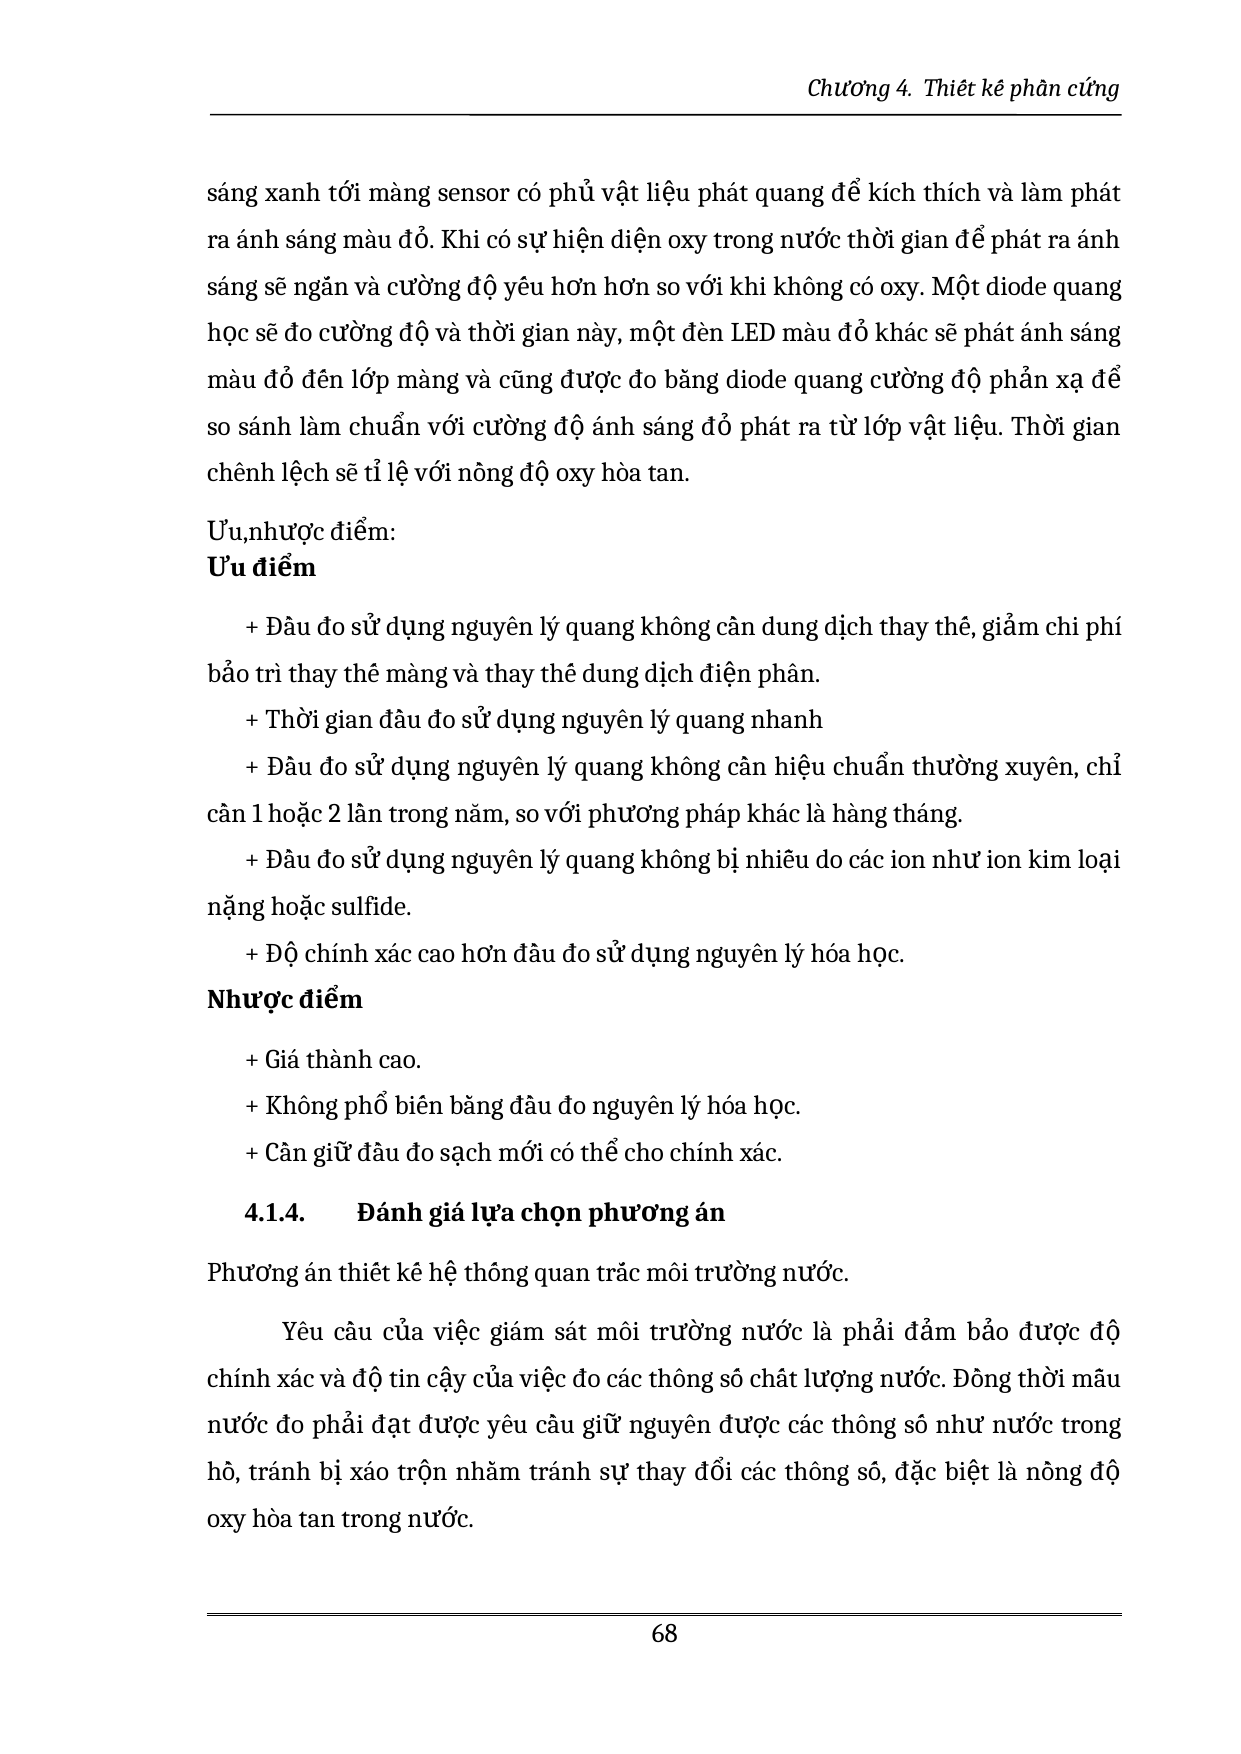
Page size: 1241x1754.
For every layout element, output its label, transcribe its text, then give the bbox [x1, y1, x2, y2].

list + Đầu đo sử dụng nguyên lý quang không cần hiệu chuẩn thường xuyên, chỉ cần 1 hoặc 2 lần trong năm, so với phương pháp khác là hàng tháng. [207, 751, 1122, 829]
text Ưu điểm [207, 552, 1122, 583]
text Yêu cầu của việc giám sát môi trường nước là phải đảm bảo được độ chính xác và độ tin cậy của việc đo các thông số chất lượng nước. Đồng thời mẫu nước đo phải đạt được yêu cầu giữ nguyên được các thông số như nước trong hồ, tránh bị xáo trộn nhằm tránh sự thay đổi các thông số, đặc biệt là nồng độ oxy hòa tan trong nước. [207, 1316, 1122, 1534]
list + Đầu đo sử dụng nguyên lý quang không bị nhiễu do các ion như ion kim loại nặng hoặc sulfide. [207, 844, 1122, 922]
list + Không phổ biến bằng đầu đo nguyên lý hóa học. [207, 1090, 1122, 1122]
text Ưu,nhược điểm: [207, 516, 1122, 547]
list + Giá thành cao. [207, 1044, 1122, 1075]
list + Cần giữ đầu đo sạch mới có thể cho chính xác. [207, 1137, 1122, 1168]
subtitle Đánh giá lựa chọn phương án [244, 1196, 1122, 1228]
text Phương án thiết kế hệ thống quan trắc môi trường nước. [207, 1257, 1122, 1288]
list + Đầu đo sử dụng nguyên lý quang không cần dung dịch thay thế, giảm chi phí bảo trì thay thế màng và thay thế dung dịch điện phân. [207, 611, 1122, 689]
list + Thời gian đầu đo sử dụng nguyên lý quang nhanh [207, 704, 1122, 736]
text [207, 177, 1122, 488]
list + Độ chính xác cao hơn đầu đo sử dụng nguyên lý hóa học. [207, 938, 1122, 969]
text Nhược điểm [207, 984, 1122, 1016]
